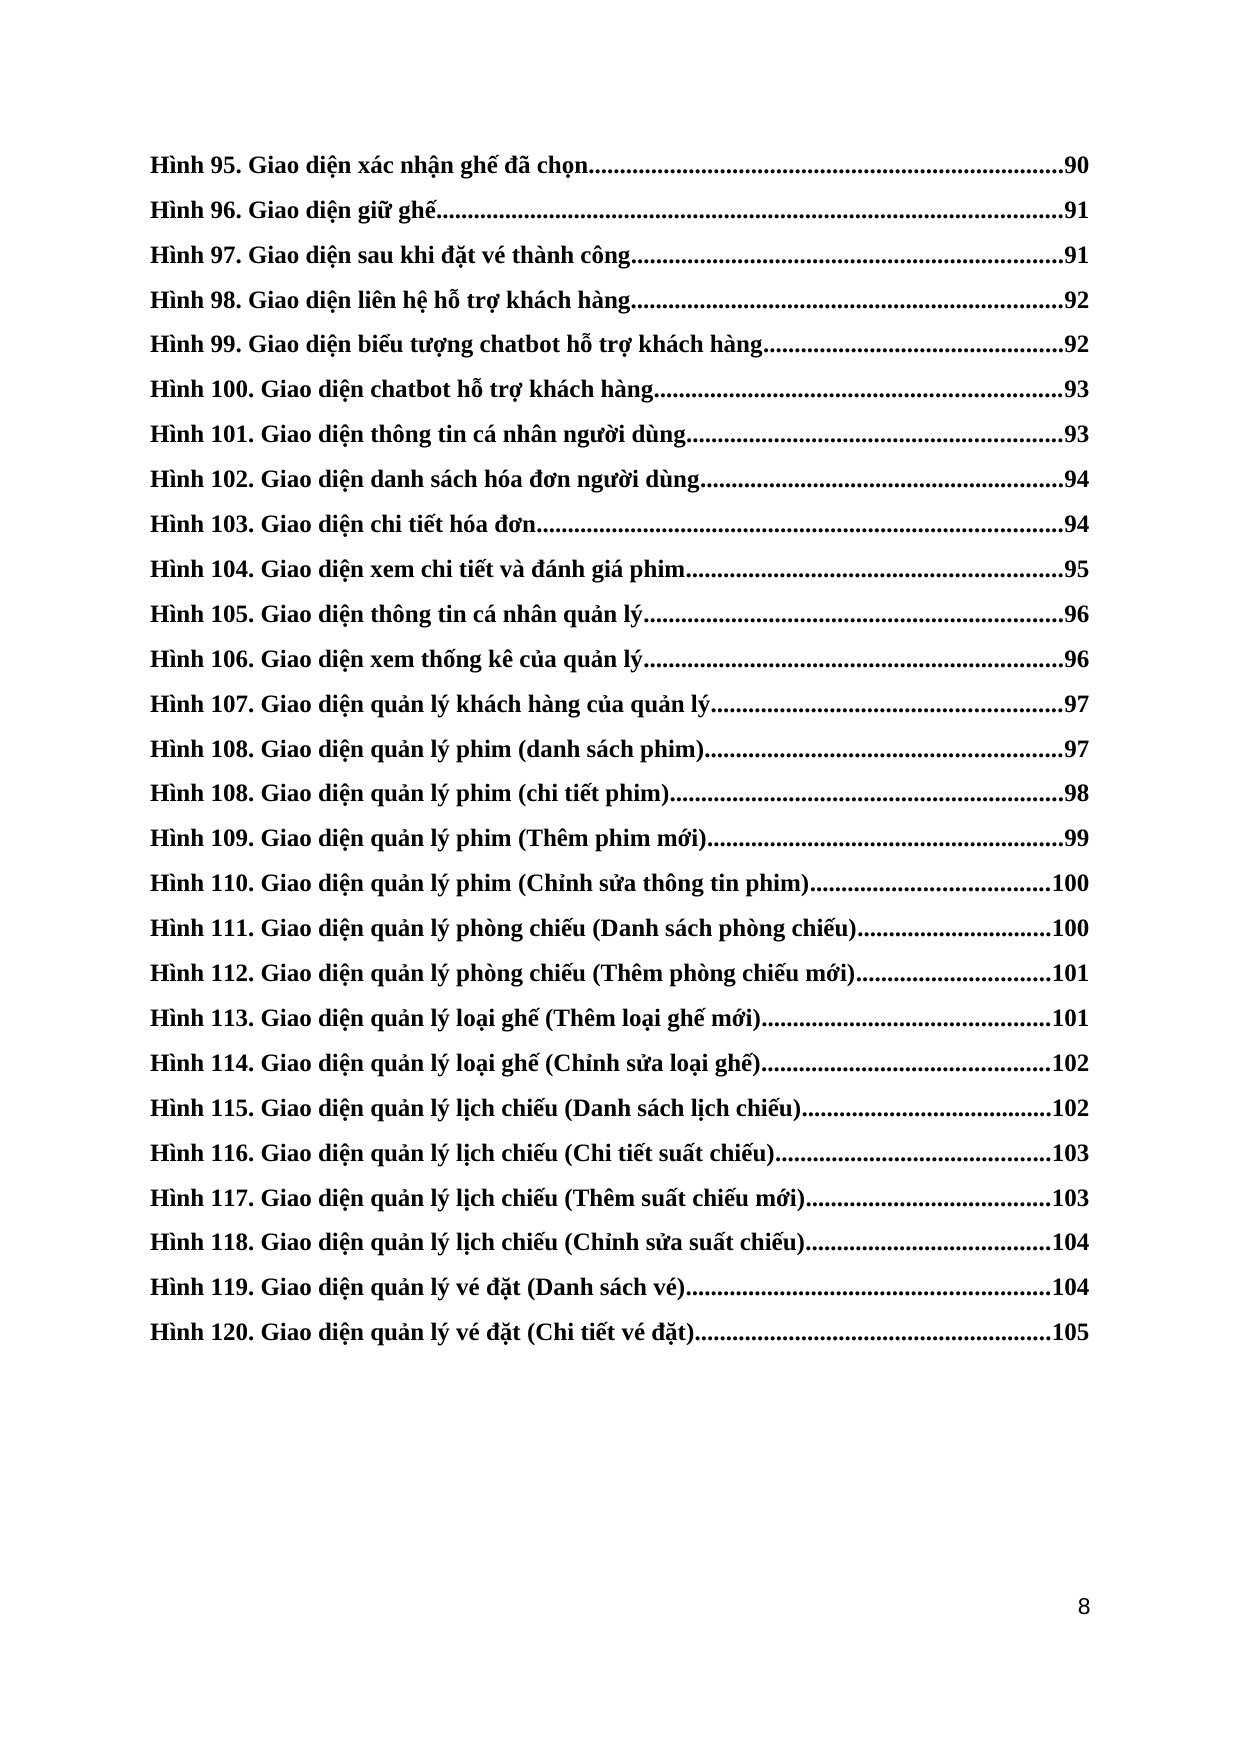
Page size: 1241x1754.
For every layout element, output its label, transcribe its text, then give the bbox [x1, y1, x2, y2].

text Hình 100. Giao diện chatbot hỗ trợ khách hàng 93 [150, 374, 1090, 403]
text Hình 101. Giao diện thông tin cá nhân người dùng 93 [150, 419, 1090, 448]
text Hình 99. Giao diện biểu tượng chatbot hỗ trợ khách hàng 92 [150, 329, 1090, 358]
text Hình 102. Giao diện danh sách hóa đơn người dùng 94 [150, 464, 1090, 493]
text Hình 106. Giao diện xem thống kê của quản lý 96 [150, 644, 1090, 673]
text Hình 103. Giao diện chi tiết hóa đơn 94 [150, 509, 1090, 538]
text Hình 112. Giao diện quản lý phòng chiếu (Thêm phòng chiếu mới) 101 [150, 958, 1090, 987]
text Hình 98. Giao diện liên hệ hỗ trợ khách hàng 92 [150, 285, 1090, 313]
text Hình 116. Giao diện quản lý lịch chiếu (Chi tiết suất chiếu) 103 [150, 1138, 1090, 1166]
text Hình 104. Giao diện xem chi tiết và đánh giá phim 95 [150, 554, 1090, 583]
text Hình 119. Giao diện quản lý vé đặt (Danh sách vé) 104 [150, 1272, 1090, 1301]
text Hình 108. Giao diện quản lý phim (chi tiết phim) 98 [150, 778, 1090, 807]
text Hình 105. Giao diện thông tin cá nhân quản lý 96 [150, 599, 1090, 628]
text Hình 107. Giao diện quản lý khách hàng của quản lý 97 [150, 689, 1090, 717]
text Hình 118. Giao diện quản lý lịch chiếu (Chỉnh sửa suất chiếu) 104 [150, 1227, 1090, 1256]
text Hình 95. Giao diện xác nhận ghế đã chọn 90 [150, 150, 1090, 179]
text Hình 114. Giao diện quản lý loại ghế (Chỉnh sửa loại ghế) 102 [150, 1048, 1090, 1077]
text Hình 110. Giao diện quản lý phim (Chỉnh sửa thông tin phim) 100 [150, 868, 1090, 897]
text Hình 117. Giao diện quản lý lịch chiếu (Thêm suất chiếu mới) 103 [150, 1183, 1090, 1211]
text Hình 108. Giao diện quản lý phim (danh sách phim) 97 [150, 734, 1090, 762]
text Hình 115. Giao diện quản lý lịch chiếu (Danh sách lịch chiếu) 102 [150, 1093, 1090, 1122]
text Hình 109. Giao diện quản lý phim (Thêm phim mới) 99 [150, 823, 1090, 852]
text Hình 96. Giao diện giữ ghế 91 [150, 195, 1090, 224]
text Hình 113. Giao diện quản lý loại ghế (Thêm loại ghế mới) 101 [150, 1003, 1090, 1032]
text Hình 97. Giao diện sau khi đặt vé thành công 91 [150, 240, 1090, 268]
text Hình 111. Giao diện quản lý phòng chiếu (Danh sách phòng chiếu) 100 [150, 913, 1090, 942]
text Hình 120. Giao diện quản lý vé đặt (Chi tiết vé đặt) 105 [150, 1317, 1090, 1346]
